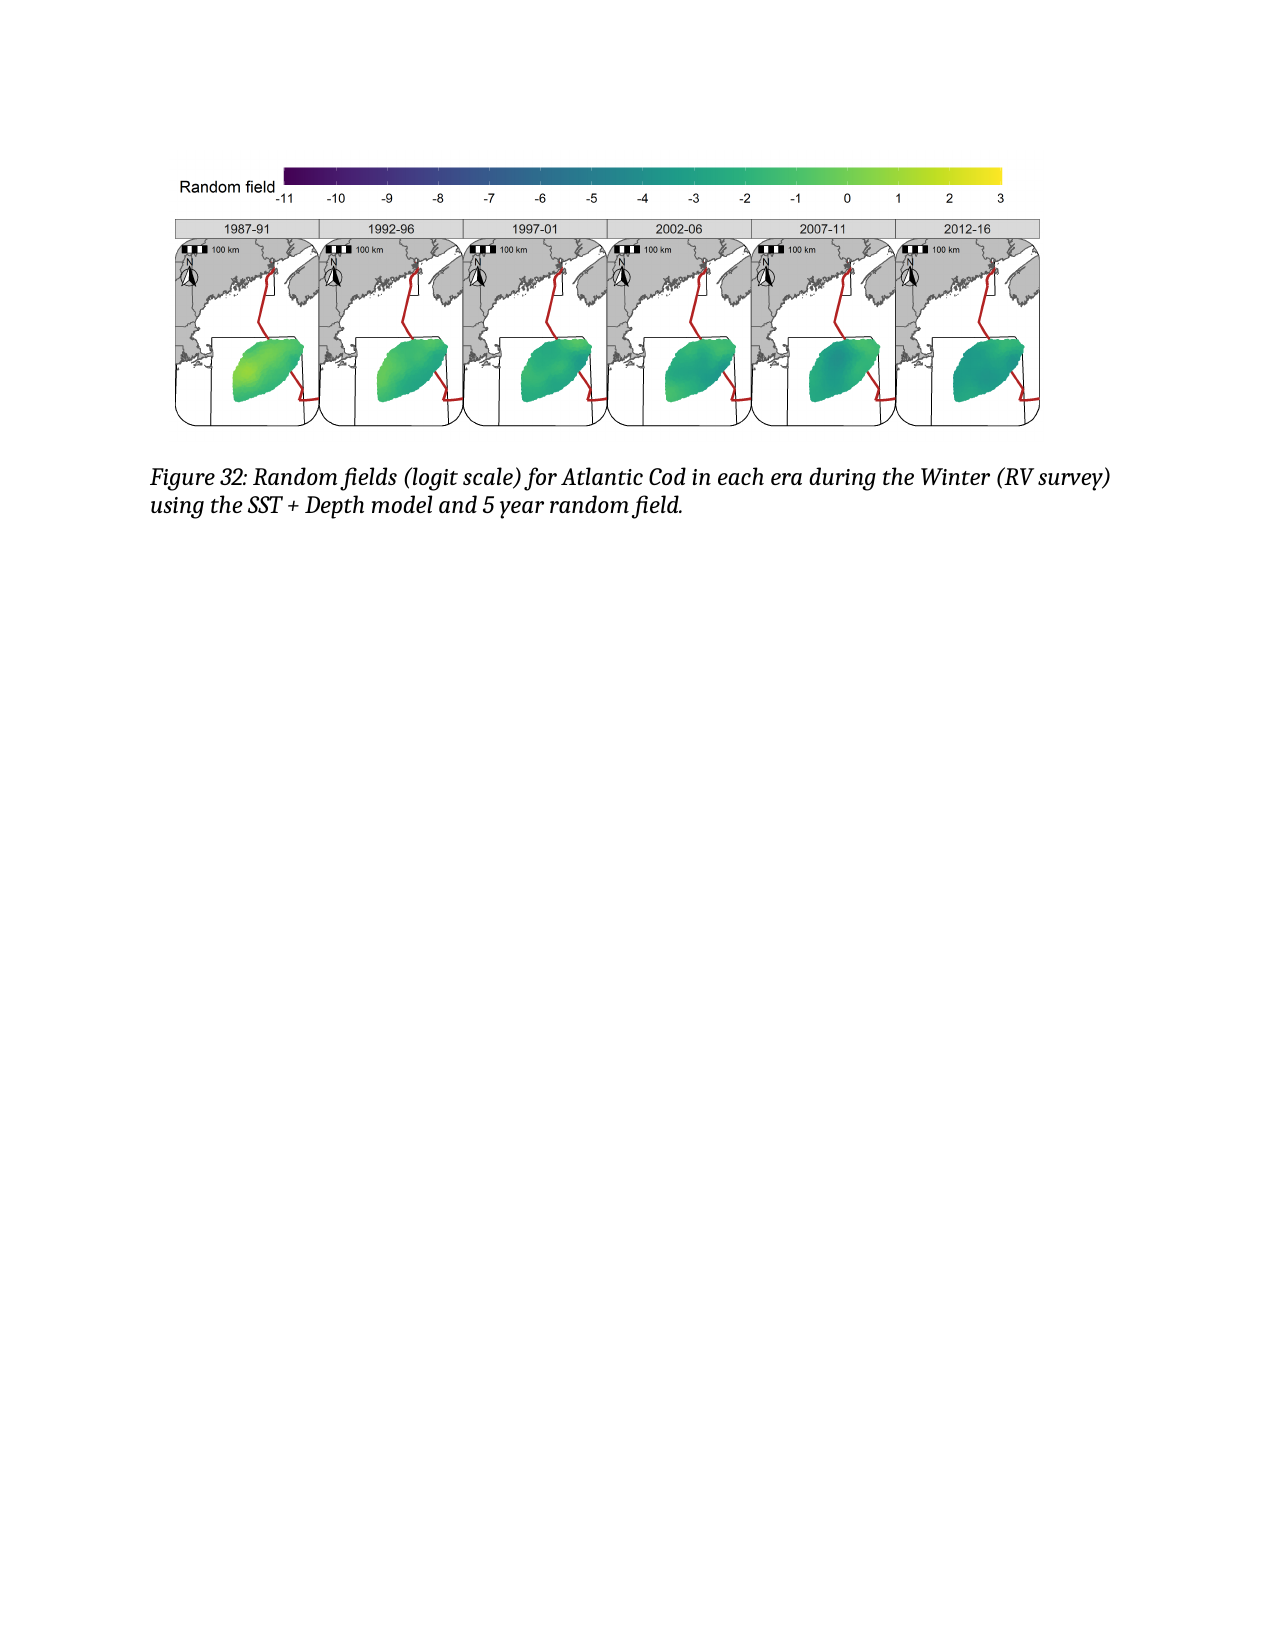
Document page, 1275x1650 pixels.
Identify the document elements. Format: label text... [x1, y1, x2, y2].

text Figure 32: Random fields (logit scale) for Atlantic Cod in each era during the Winter (RV survey) using the SST + Depth model and 5 year random field. [150, 462, 1125, 520]
picture [168, 150, 1044, 442]
